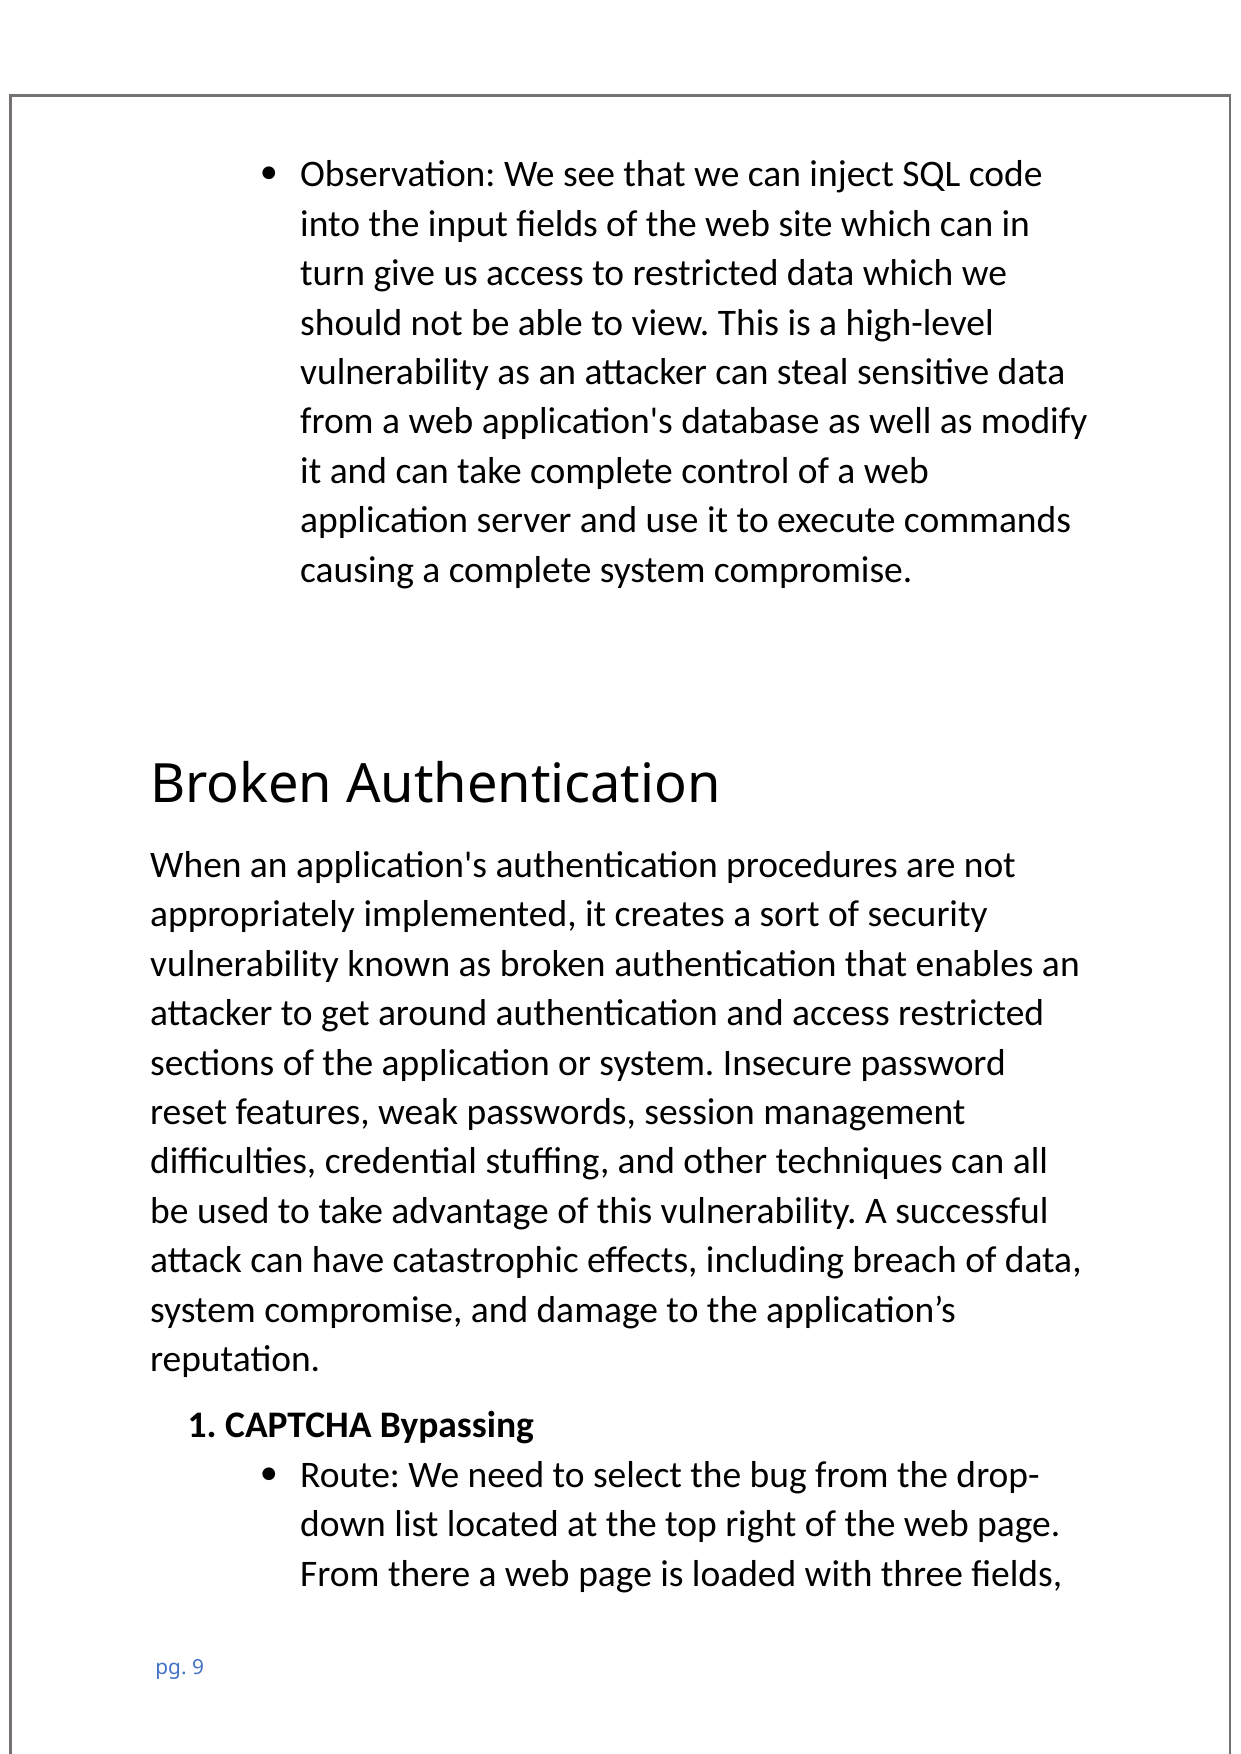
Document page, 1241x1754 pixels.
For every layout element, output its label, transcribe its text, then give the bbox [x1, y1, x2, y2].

text Broken Authentication [150, 744, 1090, 818]
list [262, 1451, 1090, 1596]
list CAPTCHA Bypassing [187, 1401, 1090, 1447]
text When an application's authentication procedures are not appropriately implemented, it creates a sort of security vulnerability known as broken authentication that enables an attacker to get around authentication and access restricted sections of the application or system. Insecure password reset features, weak passwords, session management difficulties, credential stuffing, and other techniques can all be used to take advantage of this vulnerability. A successful attack can have catastrophic effects, including breach of data, system compromise, and damage to the application’s reputation. [150, 841, 1090, 1381]
list Observation: We see that we can inject SQL code into the input fields of the web site which can in turn give us access to restricted data which we should not be able to view. This is a high-level vulnerability as an attacker can steal sensitive data from a web application's database as well as modify it and can take complete control of a web application server and use it to execute commands causing a complete system compromise. [262, 150, 1090, 592]
